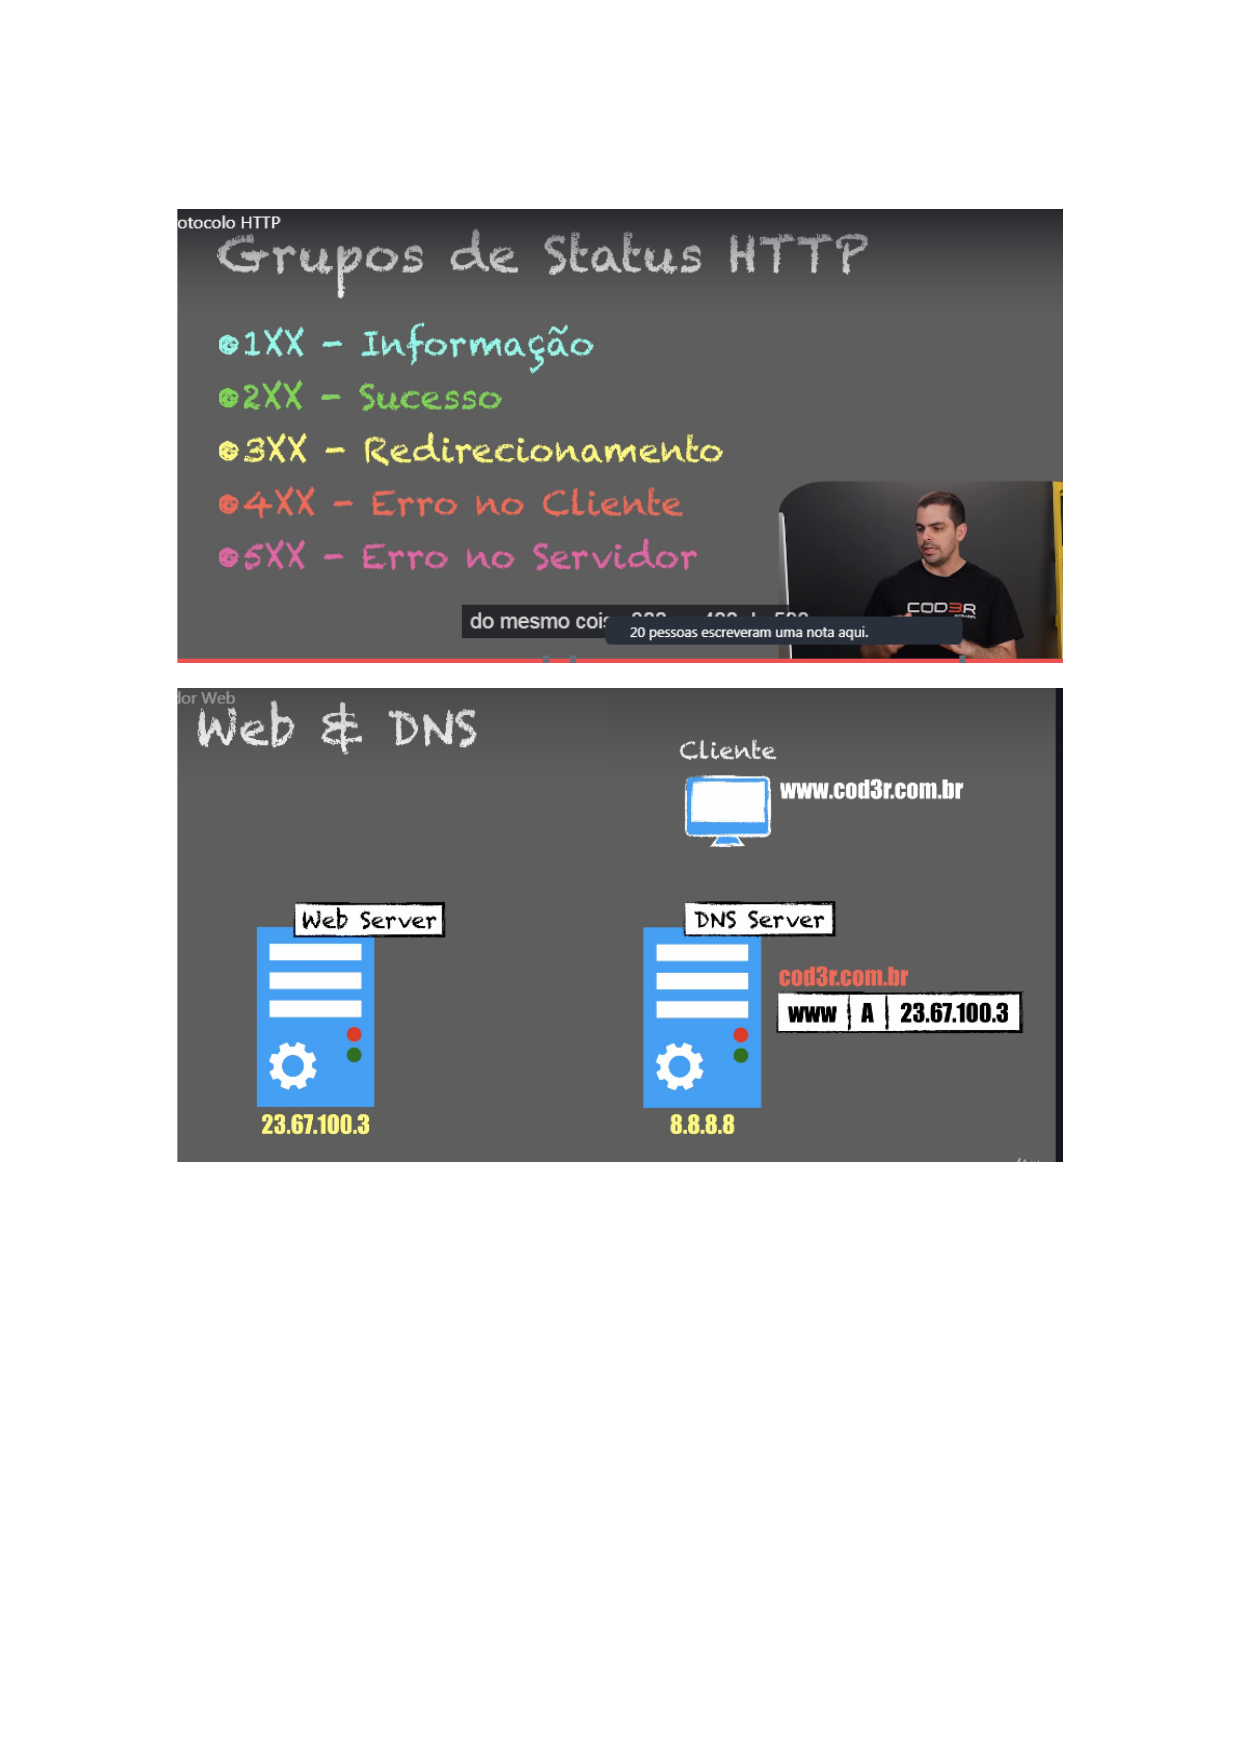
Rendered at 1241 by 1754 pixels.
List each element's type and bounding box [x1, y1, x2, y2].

picture [177, 688, 1063, 1162]
picture [177, 209, 1063, 663]
